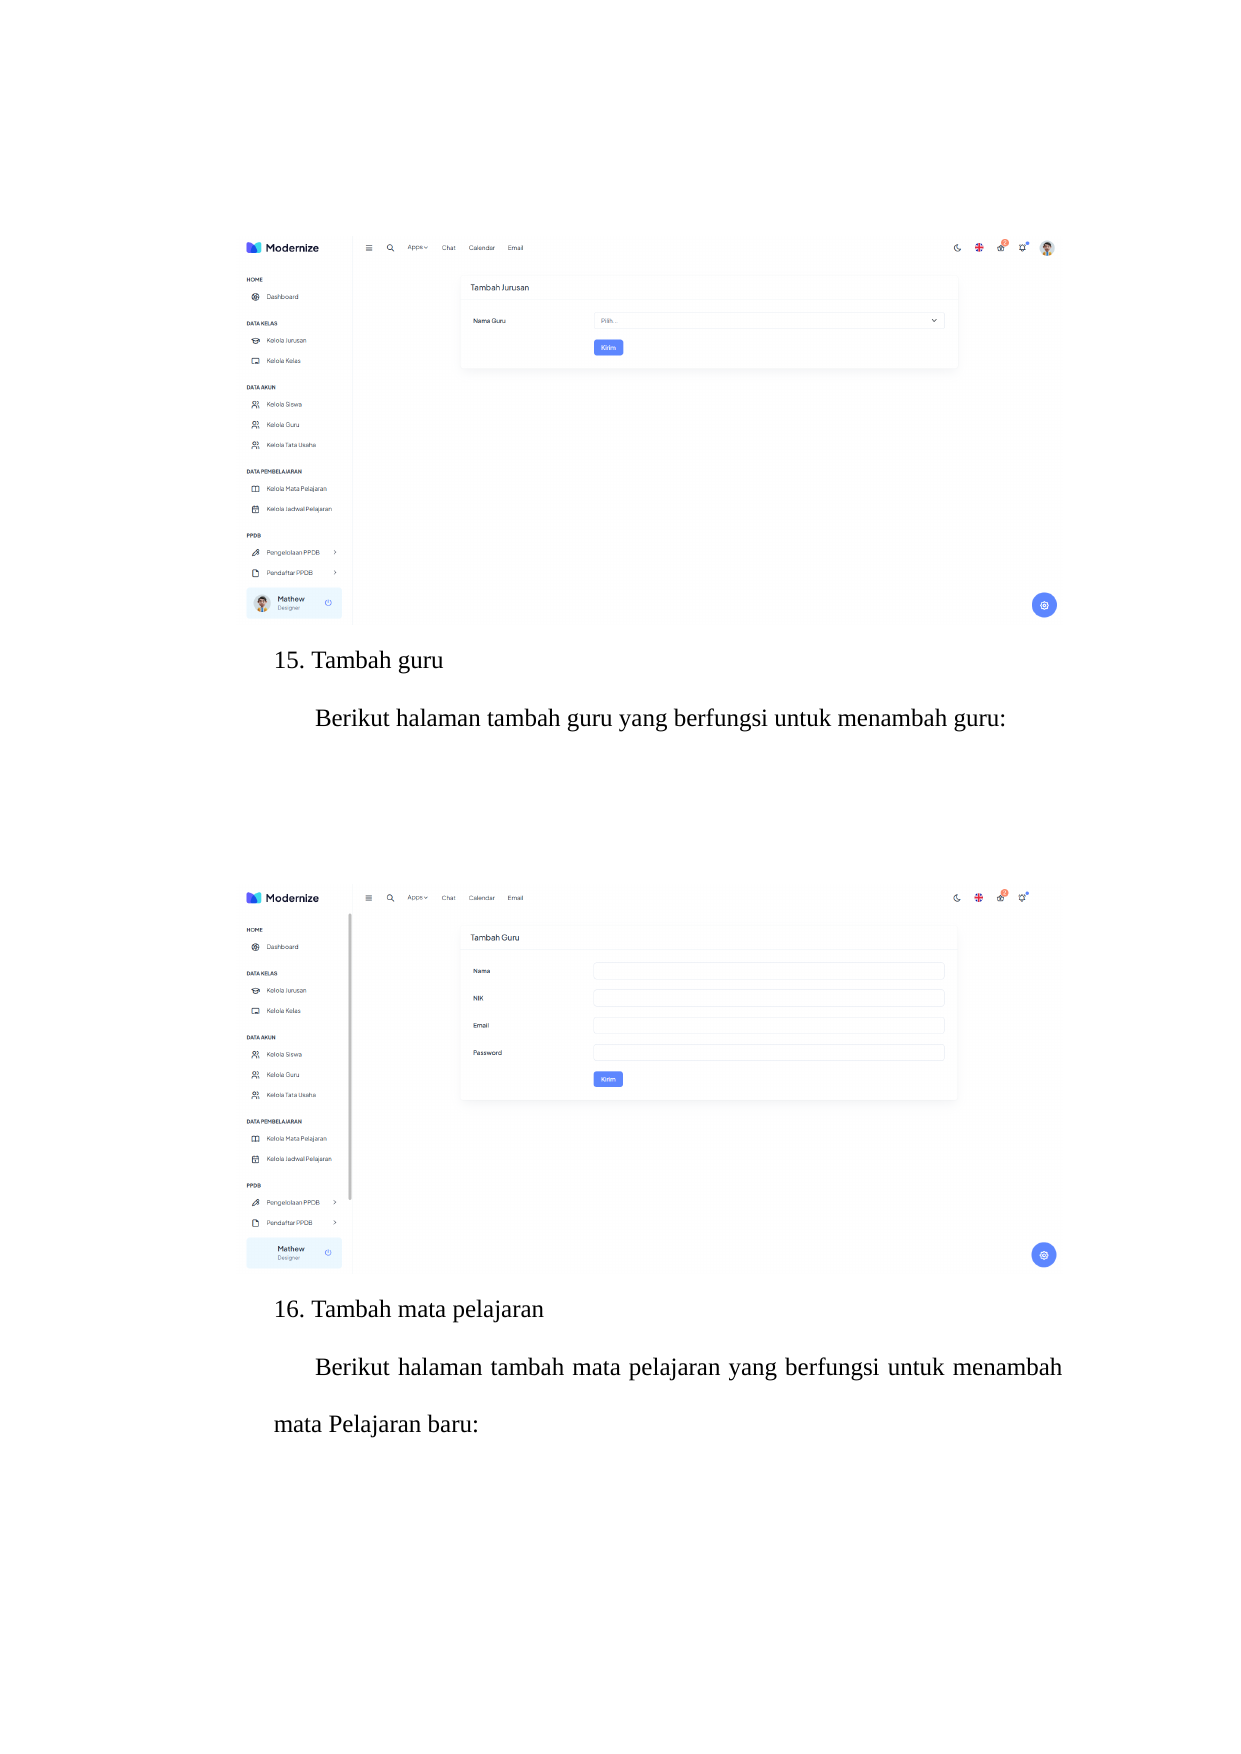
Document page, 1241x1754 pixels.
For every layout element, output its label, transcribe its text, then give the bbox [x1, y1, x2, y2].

list Tambah guru [274, 645, 1063, 674]
list Tambah mata pelajaran [274, 1294, 1063, 1323]
list Berikut halaman tambah mata pelajaran yang berfungsi untuk menambah mata Pelajaran baru: [273, 1352, 1063, 1438]
picture [236, 236, 1063, 625]
list Berikut halaman tambah guru yang berfungsi untuk menambah guru: [273, 703, 1063, 732]
picture [236, 884, 1063, 1274]
